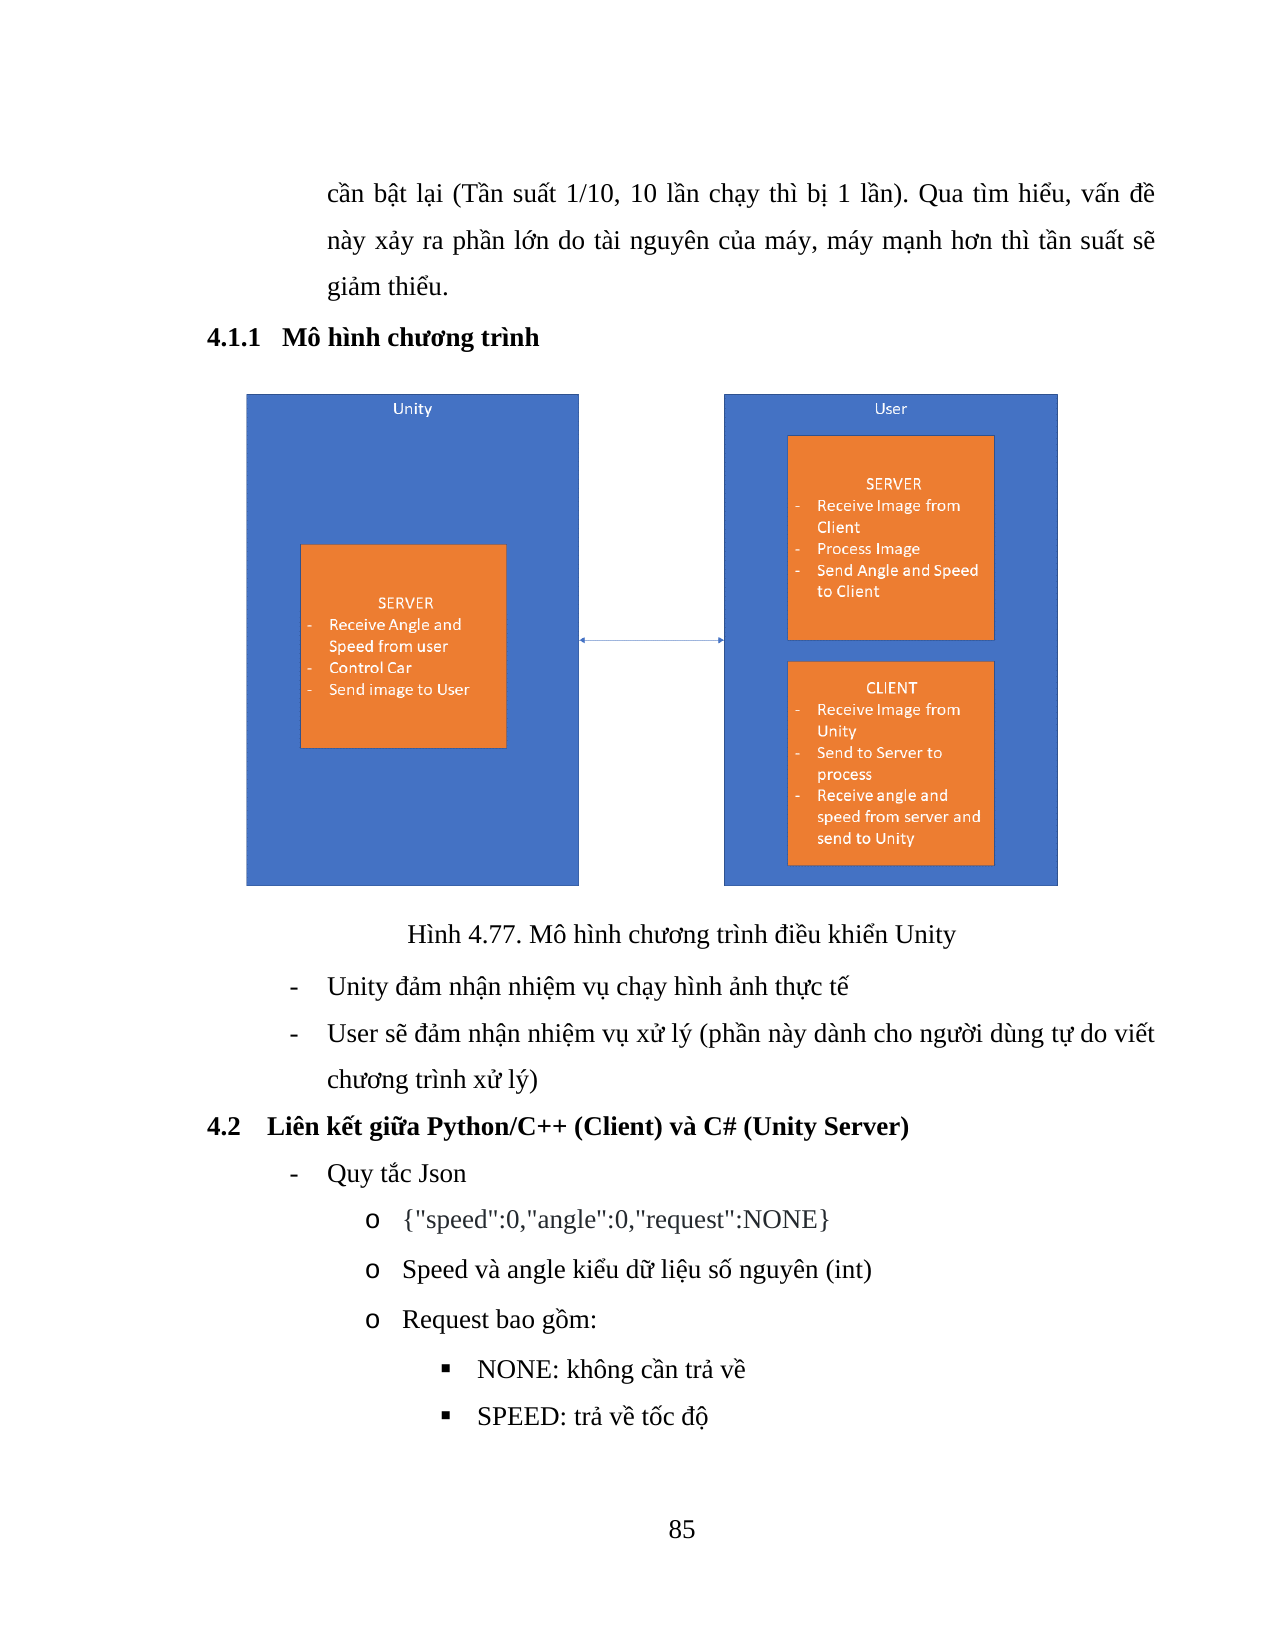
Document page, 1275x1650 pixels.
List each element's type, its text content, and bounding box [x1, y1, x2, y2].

list Speed và angle kiểu dữ liệu số nguyên (int) [364, 1253, 1157, 1287]
picture [206, 368, 1157, 903]
list {"speed":0,"angle":0,"request":NONE} [364, 1203, 1157, 1237]
subtitle Liên kết giữa Python/C++ (Client) và C# (Unity Server) [207, 1110, 1157, 1141]
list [289, 177, 1157, 302]
subtitle Mô hình chương trình [207, 321, 1157, 352]
list User sẽ đảm nhận nhiệm vụ xử lý (phần này dành cho người dùng tự do viết chương trình xử lý) [289, 1017, 1157, 1094]
list SPEED: trả về tốc độ [439, 1401, 1157, 1432]
list Request bao gồm: [364, 1303, 1157, 1337]
list Quy tắc Json [289, 1157, 1157, 1188]
list Unity đảm nhận nhiệm vụ chạy hình ảnh thực tế [289, 970, 1157, 1001]
list NONE: không cần trả về [439, 1354, 1157, 1385]
